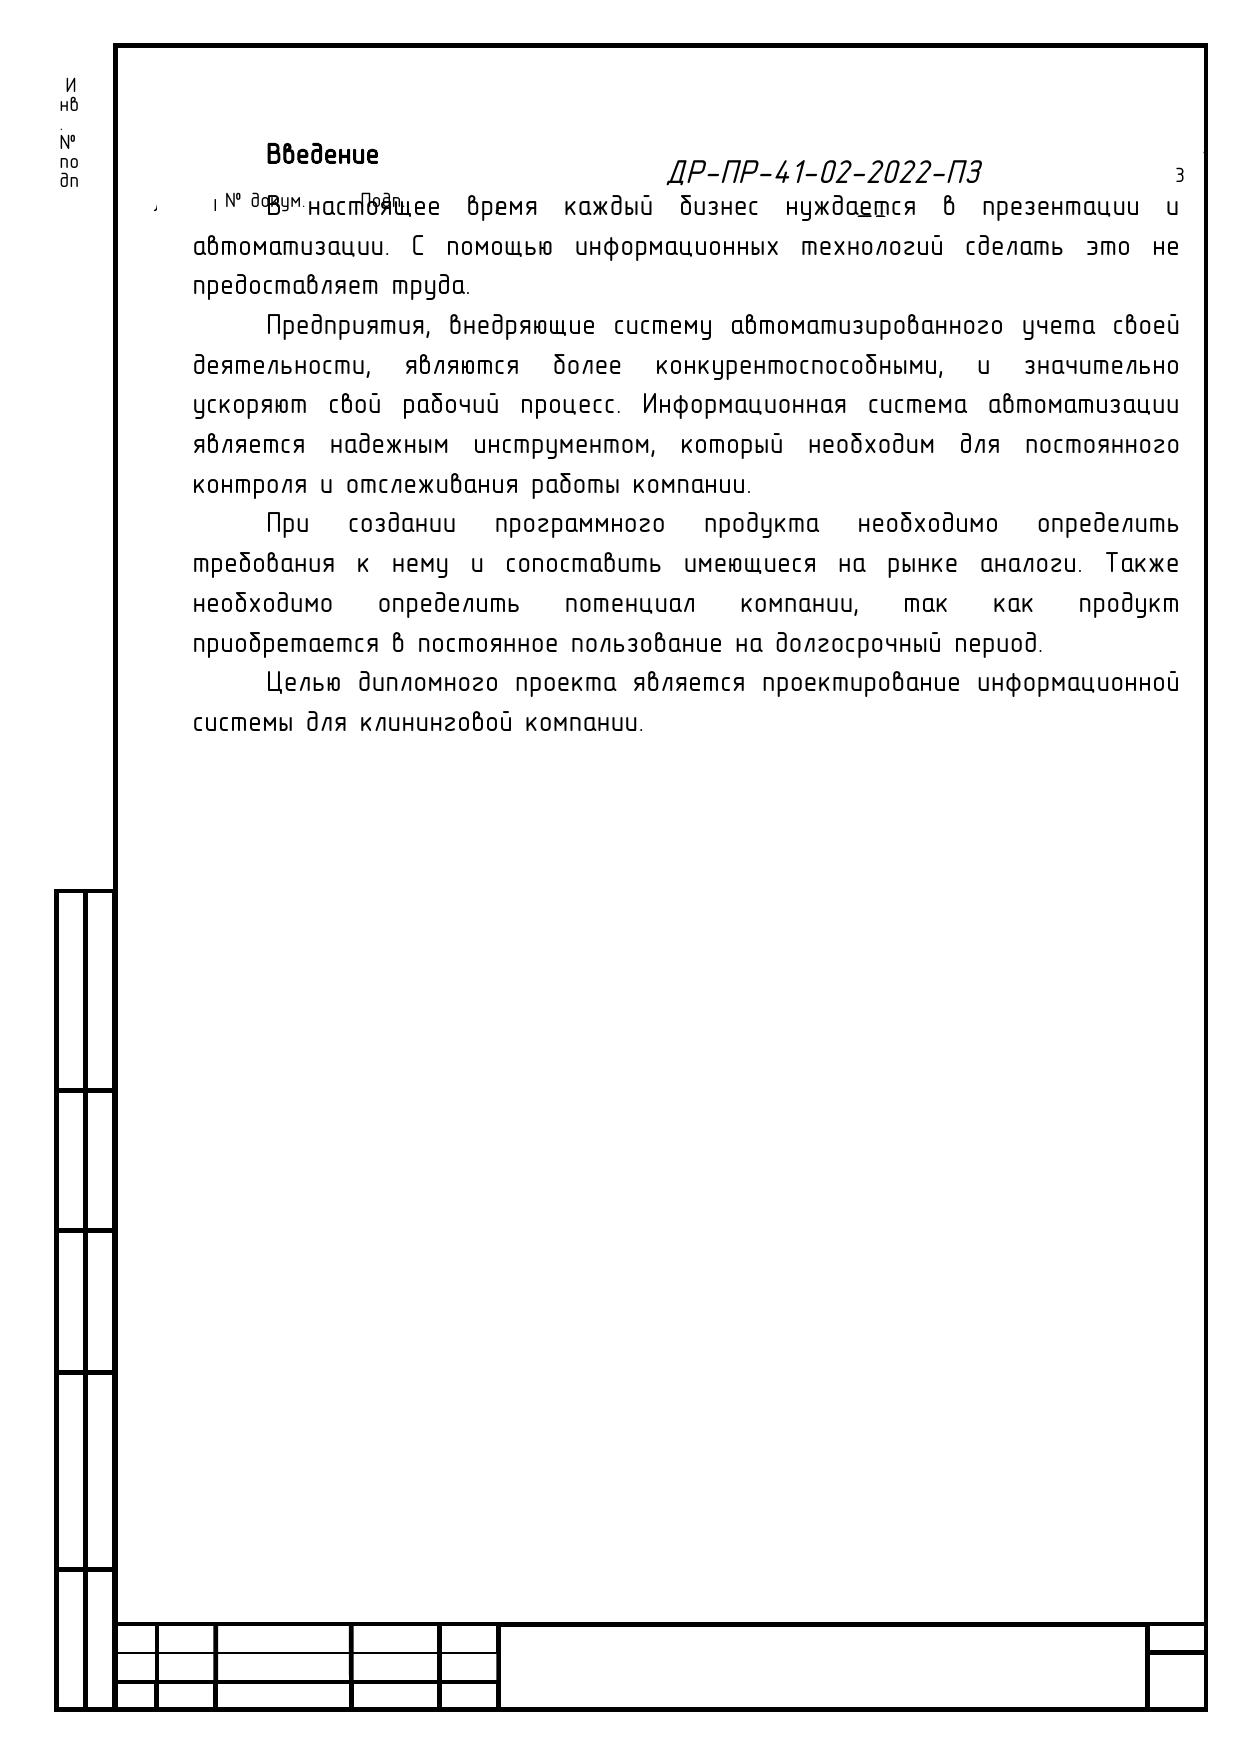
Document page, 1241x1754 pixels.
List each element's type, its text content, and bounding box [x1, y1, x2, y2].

text При создании программного продукта необходимо определить требования к нему и сопоставить имеющиеся на рынке аналоги. Также необходимо определить потенциал компании, так как продукт приобретается в постоянное пользование на долгосрочный период. [192, 513, 1181, 658]
text В настоящее время каждый бизнес нуждается в презентации и автоматизации. С помощью информационных технологий сделать это не предоставляет труда. [192, 195, 1181, 301]
subtitle Введение [192, 143, 1181, 169]
text Целью дипломного проекта является проектирование информационной системы для клининговой компании. [192, 672, 1181, 738]
text Предприятия, внедряющие систему автоматизированного учета своей деятельности, являются более конкурентоспособными, и значительно ускоряют свой рабочий процесс. Информационная система автоматизации является надежным инструментом, который необходим для постоянного контроля и отслеживания работы компании. [192, 314, 1181, 499]
